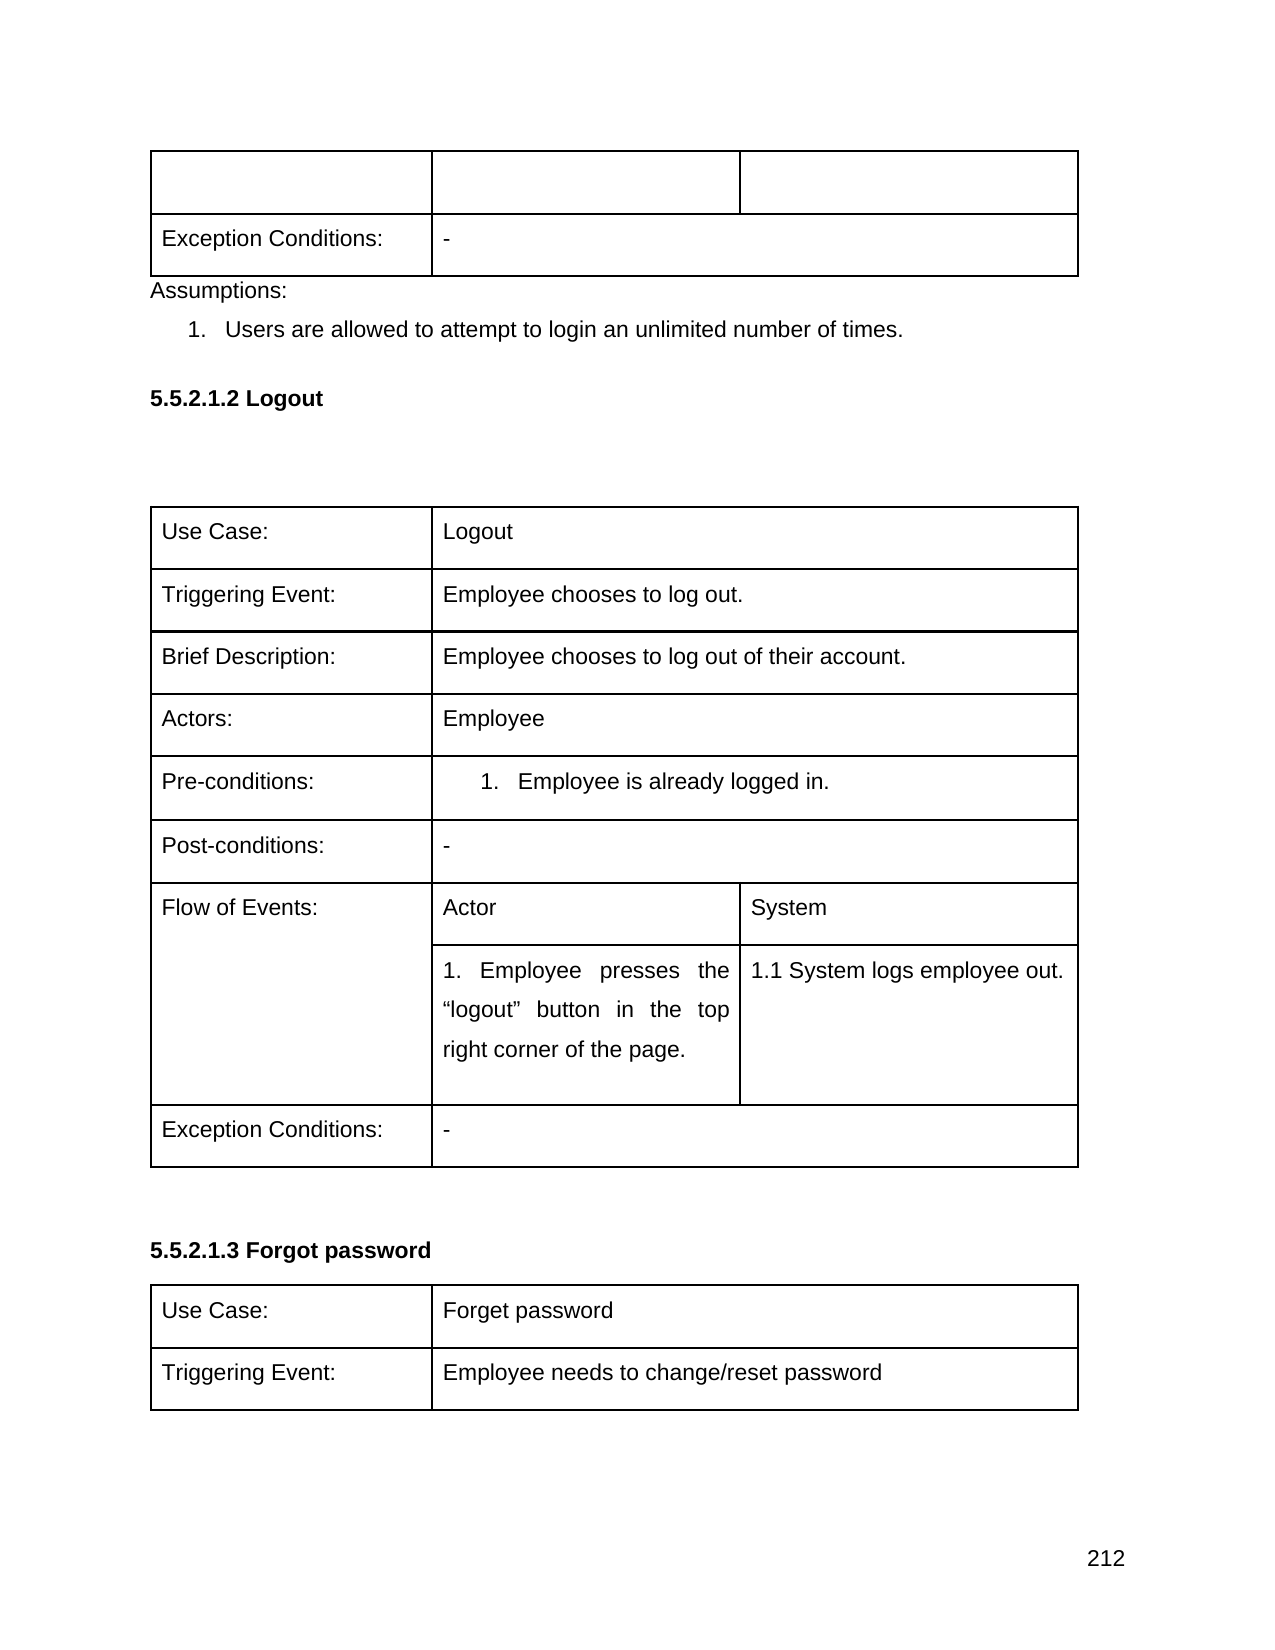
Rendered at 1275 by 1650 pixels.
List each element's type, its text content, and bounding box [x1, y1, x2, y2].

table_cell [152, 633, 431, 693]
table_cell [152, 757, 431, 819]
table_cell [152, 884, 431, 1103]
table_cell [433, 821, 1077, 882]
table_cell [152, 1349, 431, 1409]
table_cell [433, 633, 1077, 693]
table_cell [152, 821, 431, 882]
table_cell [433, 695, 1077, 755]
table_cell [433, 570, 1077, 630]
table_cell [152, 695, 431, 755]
subtitle 5.5.2.1.3 Forgot password [150, 1237, 1125, 1263]
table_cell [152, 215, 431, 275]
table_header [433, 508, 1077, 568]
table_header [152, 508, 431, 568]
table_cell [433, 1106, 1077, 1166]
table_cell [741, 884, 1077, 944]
text Assumptions: [150, 277, 1125, 303]
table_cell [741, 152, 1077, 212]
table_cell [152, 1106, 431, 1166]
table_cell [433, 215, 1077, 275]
subtitle 5.5.2.1.2 Logout [150, 385, 1125, 411]
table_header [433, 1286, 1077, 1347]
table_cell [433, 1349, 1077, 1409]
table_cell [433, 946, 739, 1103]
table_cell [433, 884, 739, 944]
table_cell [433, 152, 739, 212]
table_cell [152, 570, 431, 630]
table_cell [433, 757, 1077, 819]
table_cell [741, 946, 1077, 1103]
list Users are allowed to attempt to login an unlimited number of times. [187, 316, 1125, 343]
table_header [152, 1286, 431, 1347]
